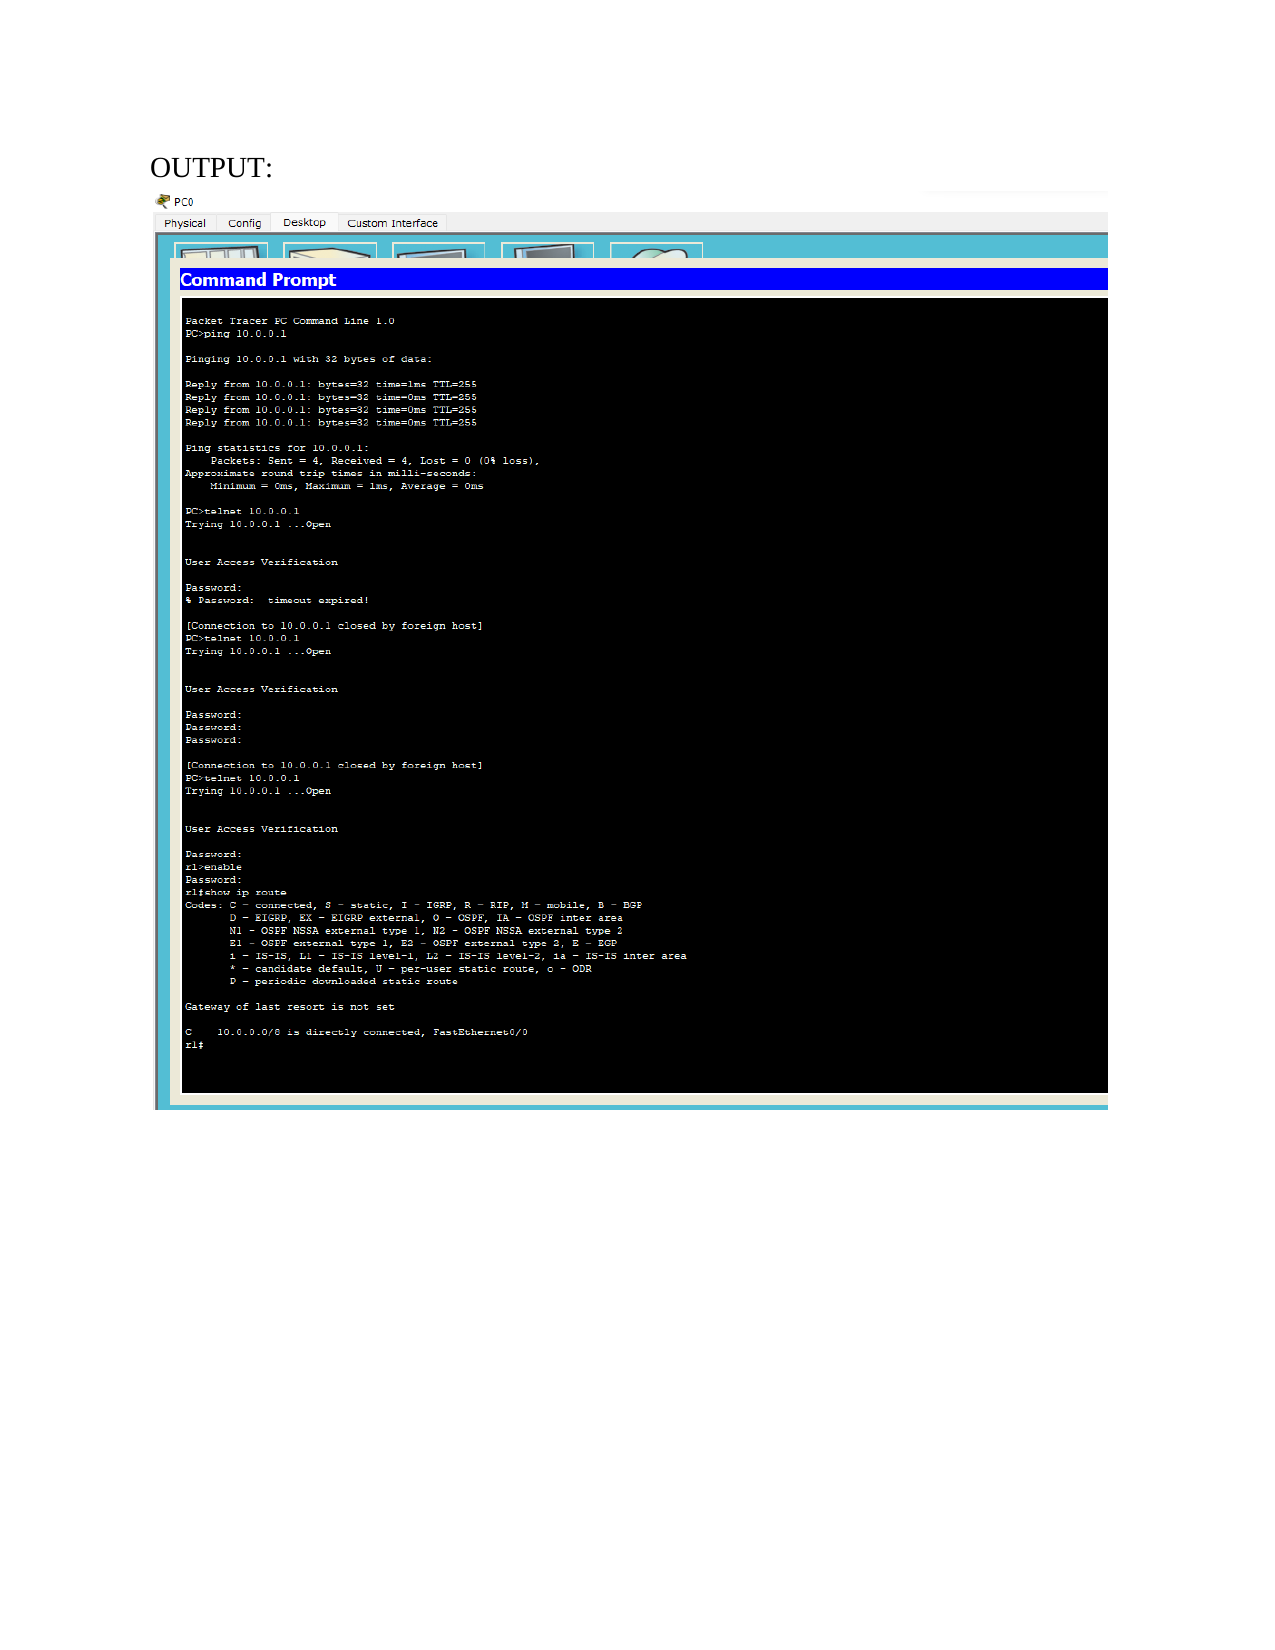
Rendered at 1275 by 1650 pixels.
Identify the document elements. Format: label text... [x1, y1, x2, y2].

picture [153, 191, 1108, 1110]
text OUTPUT: [150, 150, 1246, 183]
